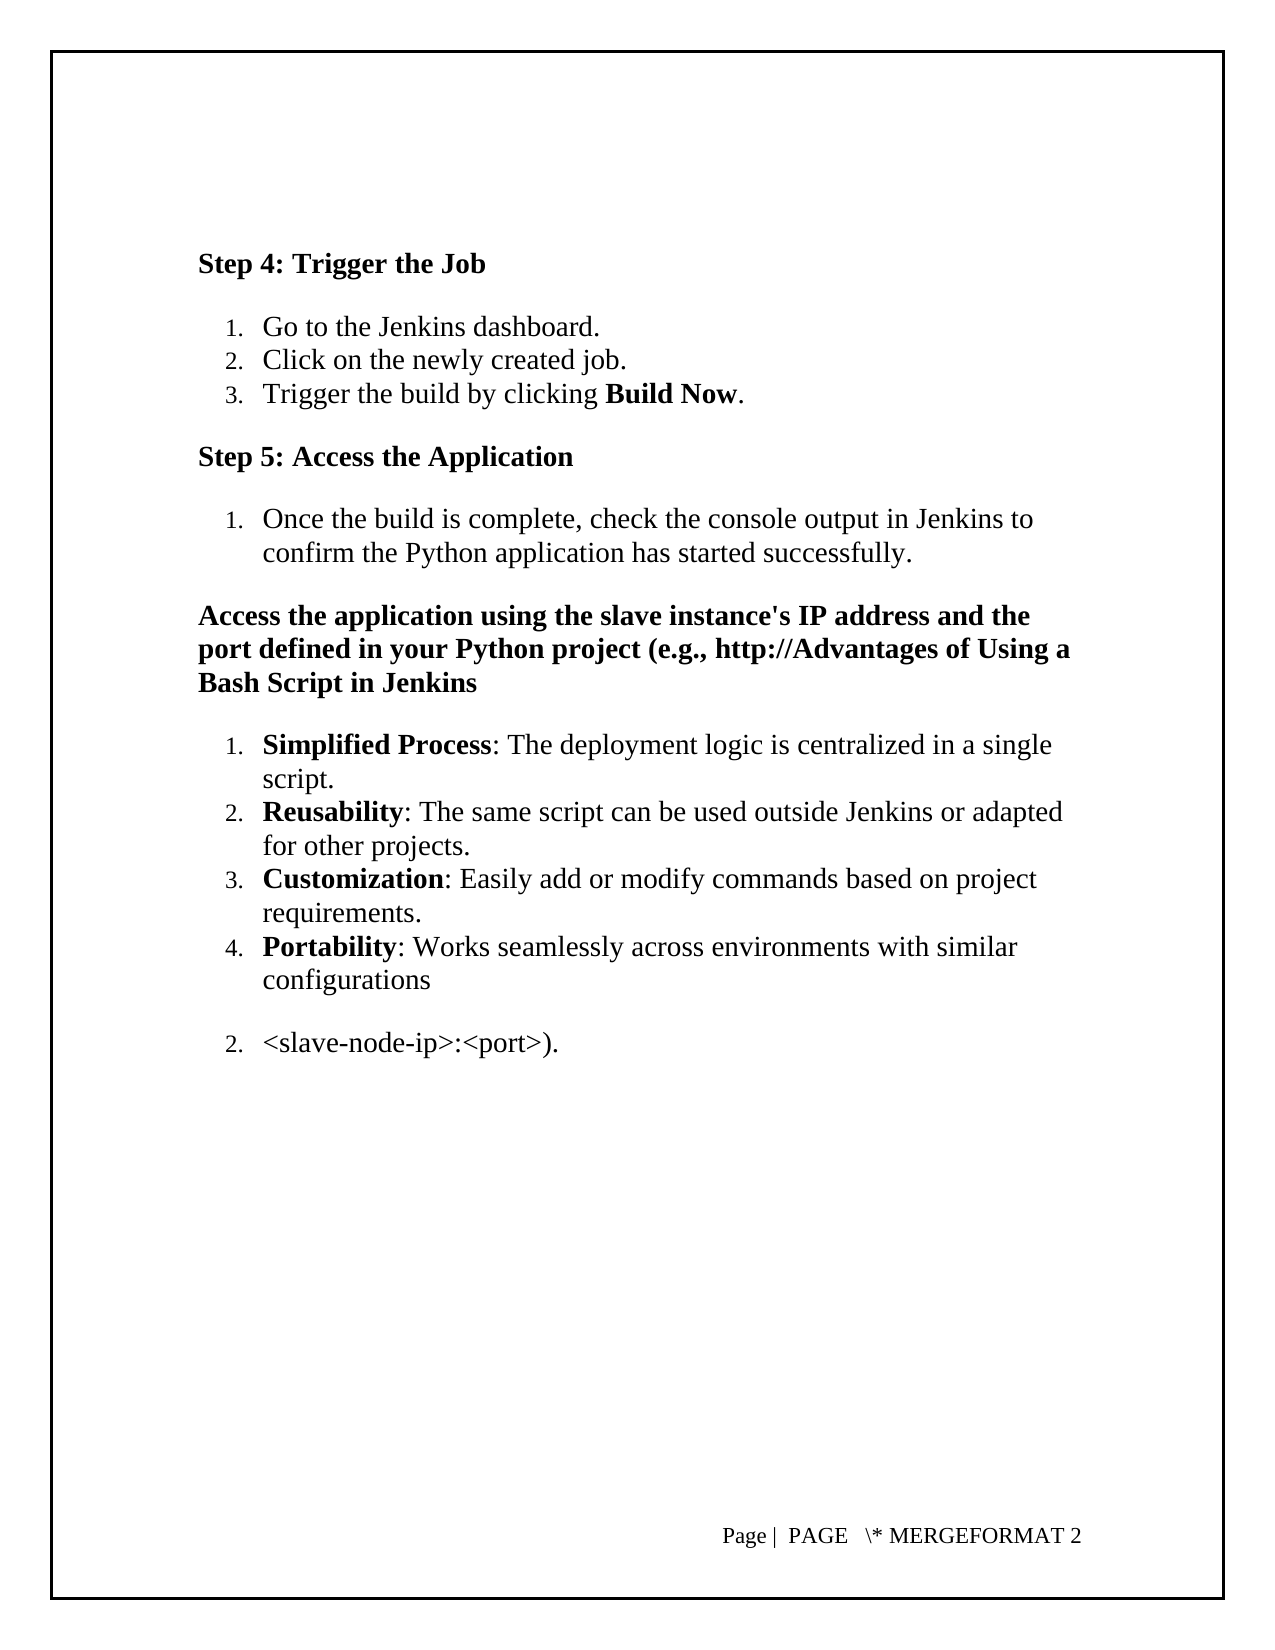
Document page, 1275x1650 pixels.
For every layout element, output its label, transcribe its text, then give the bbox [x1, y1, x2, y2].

list Go to the Jenkins dashboard. [225, 309, 1087, 342]
list Customization: Easily add or modify commands based on project requirements. [225, 862, 1087, 929]
list Click on the newly created job. [225, 342, 1087, 376]
subtitle Step 5: Access the Application [198, 439, 1087, 472]
list Reusability: The same script can be used outside Jenkins or adapted for other projects. [225, 794, 1087, 862]
list Simplified Process: The deployment logic is centralized in a single script. [225, 727, 1087, 794]
list Portability: Works seamlessly across environments with similar configurations [225, 929, 1087, 996]
list Trigger the build by clicking Build Now. [225, 376, 1087, 409]
list <slave-node-ip>:<port>). [225, 1025, 1087, 1058]
list Once the build is complete, check the console output in Jenkins to confirm the Python application has started successfully. [225, 501, 1087, 568]
subtitle Access the application using the slave instance's IP address and the port defined in your Python project (e.g., http://Advantages of Using a Bash Script in Jenkins [198, 598, 1087, 698]
subtitle Step 4: Trigger the Job [198, 246, 1087, 280]
